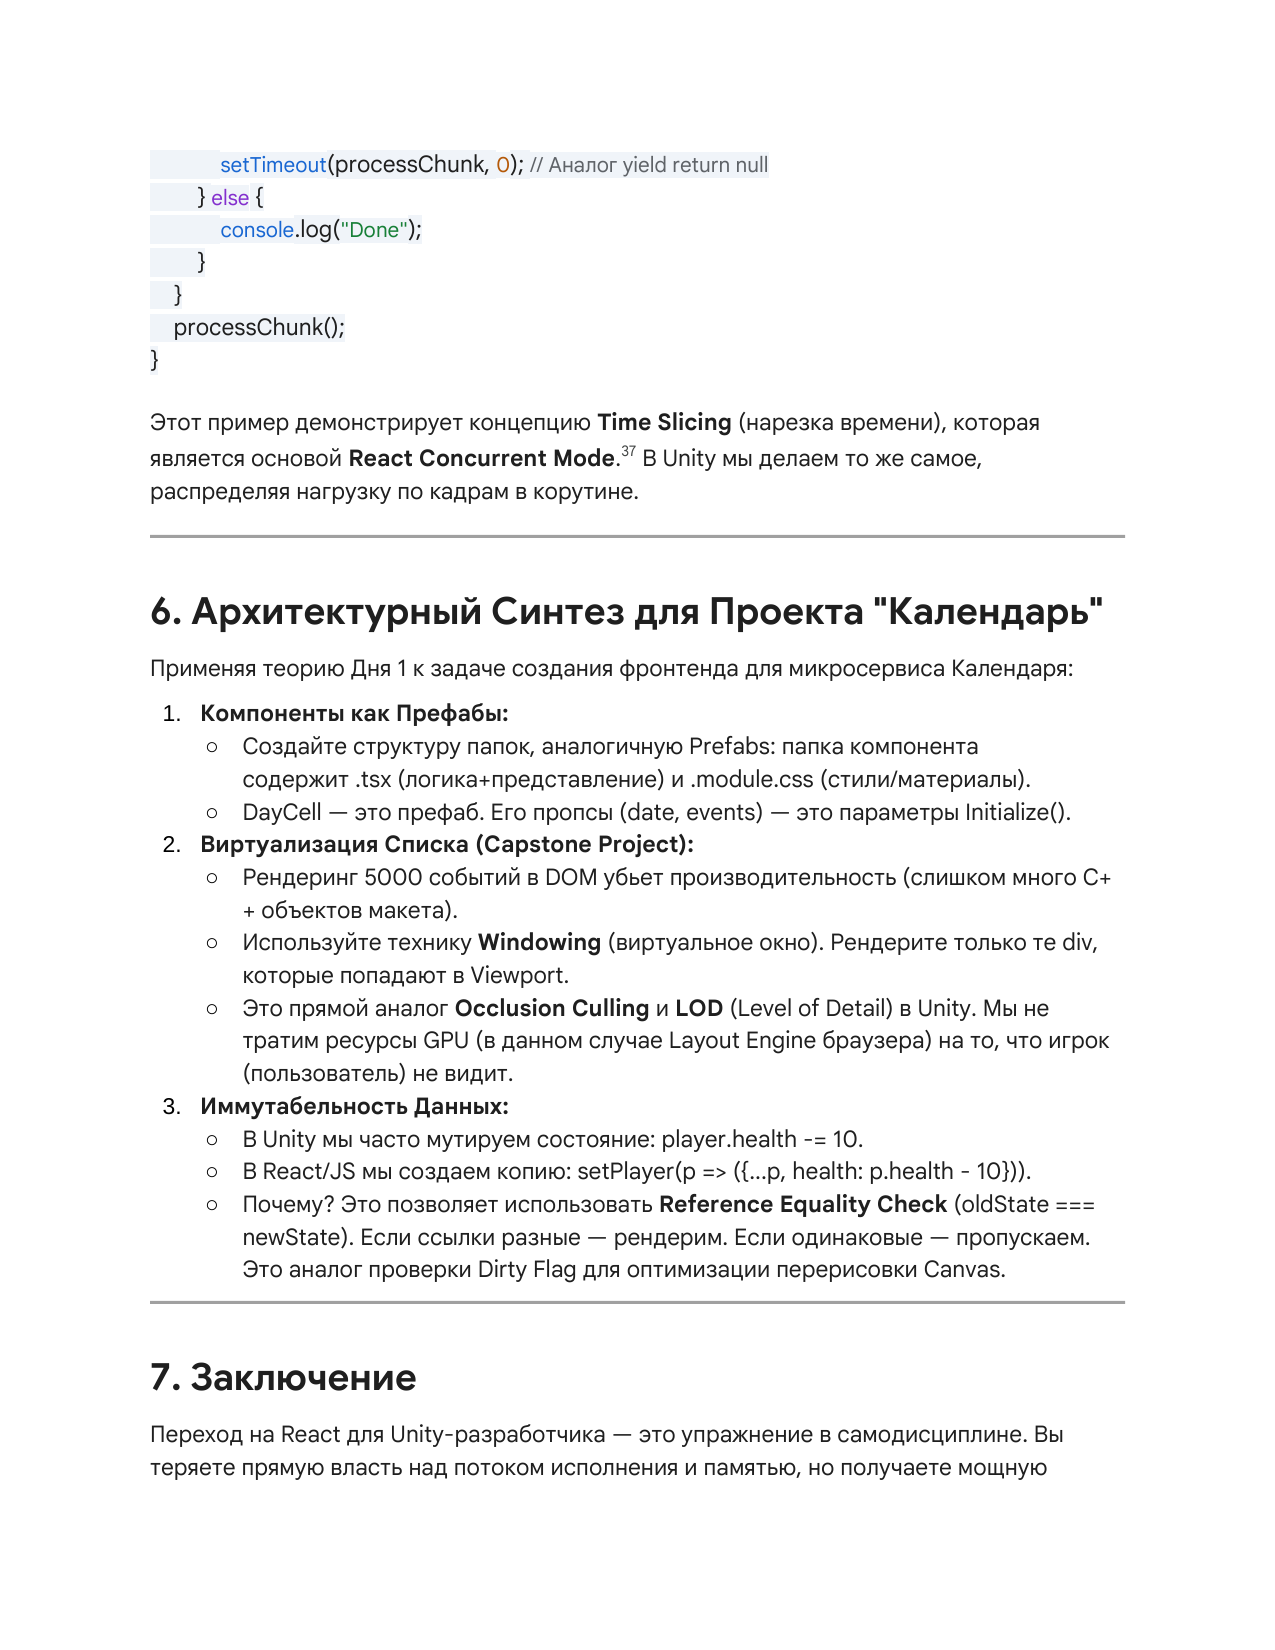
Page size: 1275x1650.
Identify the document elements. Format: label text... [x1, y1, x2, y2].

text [150, 150, 1125, 405]
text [150, 1420, 1125, 1482]
list В React/JS мы создаем копию: setPlayer(p => ({...p, health: p.health - 10})). [205, 1157, 1125, 1186]
subtitle 7. Заключение [150, 1304, 1125, 1401]
text Применяя теорию Дня 1 к задаче создания фронтенда для микросервиса Календаря: [150, 654, 1125, 683]
text Этот пример демонстрирует концепцию Time Slicing (нарезка времени), которая является основой React Concurrent Mode.37 В Unity мы делаем то же самое, распределяя нагрузку по кадрам в корутине. [150, 409, 1125, 506]
list Компоненты как Префабы: [162, 699, 1125, 728]
list Рендеринг 5000 событий в DOM убьет производительность (слишком много C++ объектов макета). [205, 863, 1125, 924]
list Иммутабельность Данных: [162, 1092, 1125, 1121]
list Почему? Это позволяет использовать Reference Equality Check (oldState === newState). Если ссылки разные — рендерим. Если одинаковые — пропускаем. Это аналог проверки Dirty Flag для оптимизации перерисовки Canvas. [205, 1190, 1125, 1284]
subtitle 6. Архитектурный Синтез для Проекта "Календарь" [150, 538, 1125, 635]
list Создайте структуру папок, аналогичную Prefabs: папка компонента содержит .tsx (логика+представление) и .module.css (стили/материалы). [205, 732, 1125, 794]
list В Unity мы часто мутируем состояние: player.health -= 10. [205, 1125, 1125, 1153]
list Виртуализация Списка (Capstone Project): [162, 830, 1125, 859]
list DayCell — это префаб. Его пропсы (date, events) — это параметры Initialize(). [205, 798, 1125, 826]
list Используйте технику Windowing (виртуальное окно). Рендерите только те div, которые попадают в Viewport. [205, 928, 1125, 990]
list Это прямой аналог Occlusion Culling и LOD (Level of Detail) в Unity. Мы не тратим ресурсы GPU (в данном случае Layout Engine браузера) на то, что игрок (пользователь) не видит. [205, 994, 1125, 1088]
